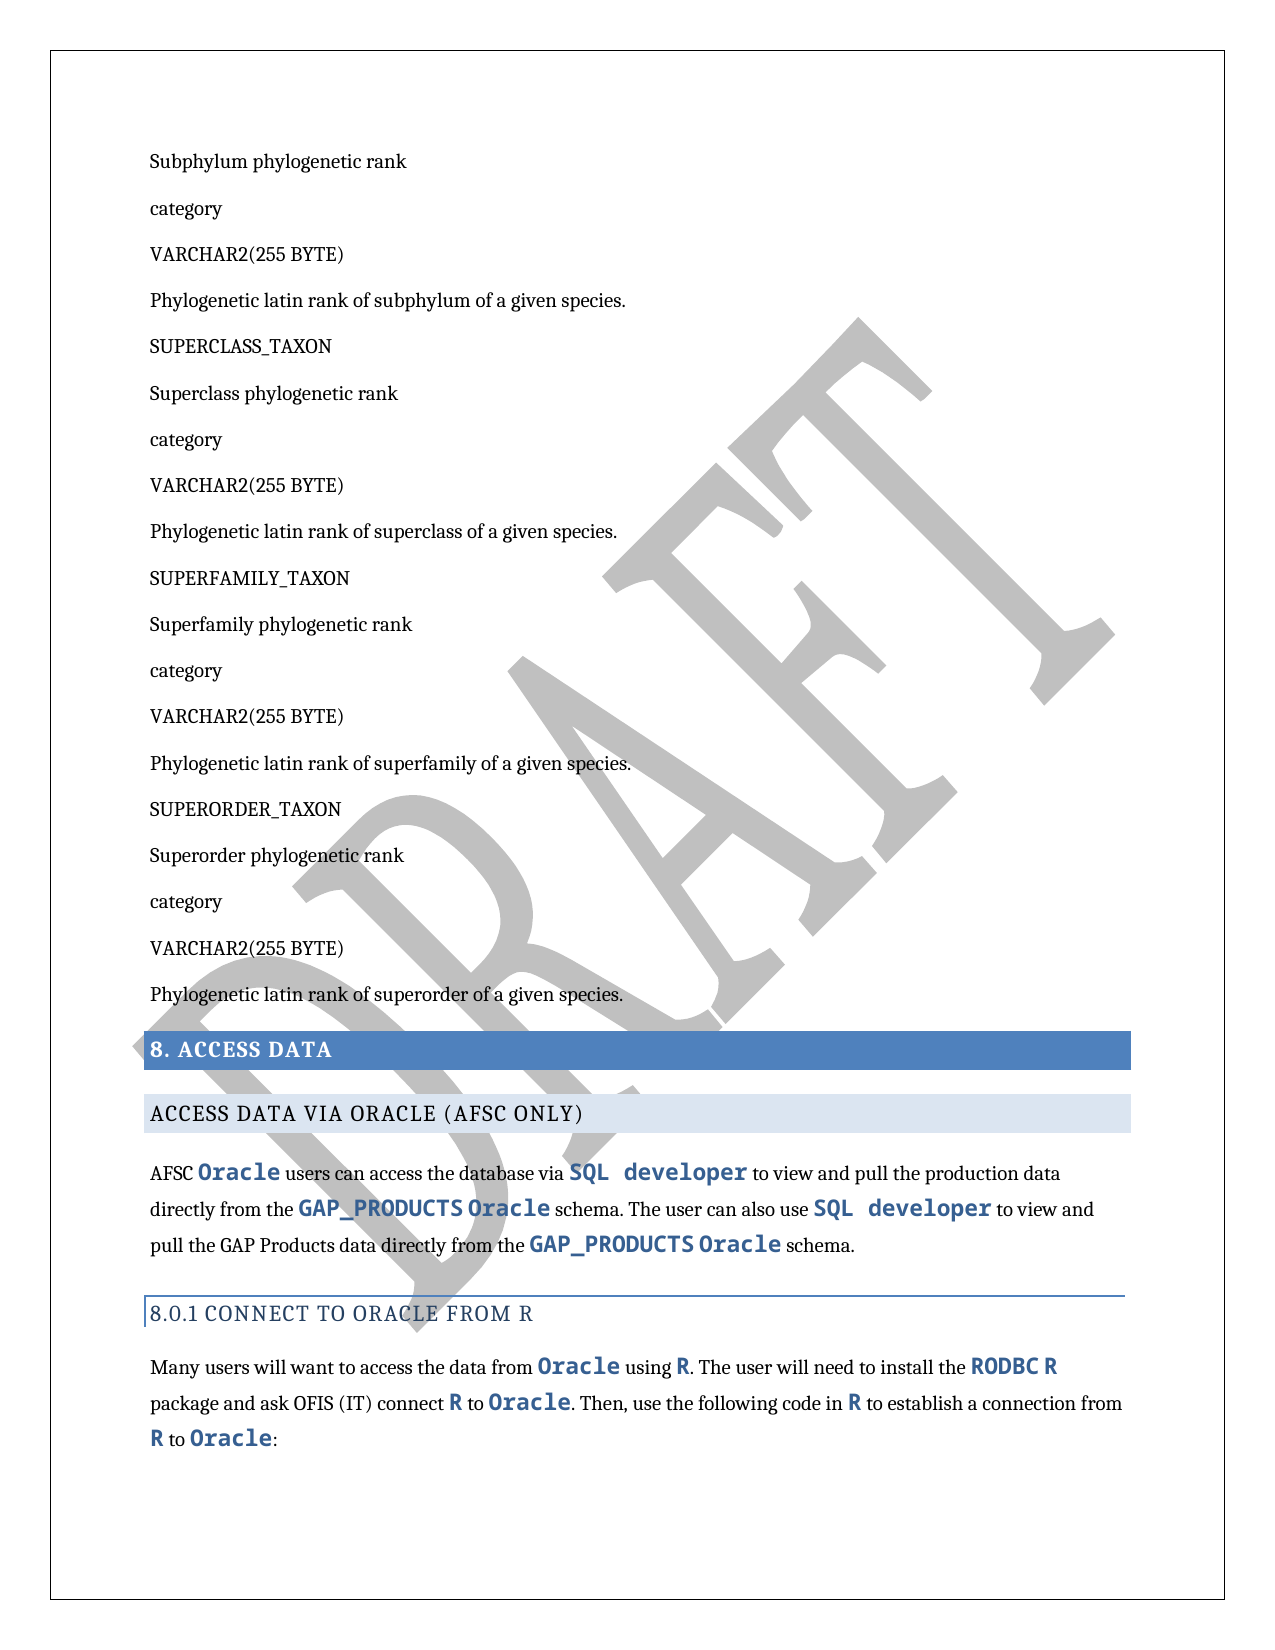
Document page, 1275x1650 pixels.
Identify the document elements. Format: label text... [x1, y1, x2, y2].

text Subphylum phylogenetic rank [150, 150, 1125, 174]
text Superorder phylogenetic rank [150, 844, 1125, 868]
subtitle Access data via Oracle (AFSC only) [150, 1101, 1125, 1127]
text VARCHAR2(255 BYTE) [150, 474, 1125, 498]
subtitle 8. Access data [150, 1037, 1125, 1063]
text Superclass phylogenetic rank [150, 381, 1125, 405]
text Superfamily phylogenetic rank [150, 612, 1125, 636]
text VARCHAR2(255 BYTE) [150, 242, 1125, 266]
text category [150, 196, 1125, 220]
text SUPERFAMILY_TAXON [150, 566, 1125, 590]
subtitle 8.0.1 Connect to Oracle from R [146, 1297, 1125, 1327]
text category [150, 427, 1125, 451]
text SUPERORDER_TAXON [150, 797, 1125, 821]
text AFSC Oracle users can access the database via SQL developer to view and pull the production data directly from the GAP_PRODUCTS Oracle schema. The user can also use SQL developer to view and pull the GAP Products data directly from the GAP_PRODUCTS Oracle schema. [150, 1156, 1125, 1259]
text category [150, 659, 1125, 683]
text Phylogenetic latin rank of subphylum of a given species. [150, 289, 1125, 313]
text Phylogenetic latin rank of superfamily of a given species. [150, 751, 1125, 775]
text Phylogenetic latin rank of superclass of a given species. [150, 520, 1125, 544]
text Phylogenetic latin rank of superorder of a given species. [150, 982, 1125, 1006]
text Many users will want to access the data from Oracle using R. The user will need to install the RODBC R package and ask OFIS (IT) connect R to Oracle. Then, use the following code in R to establish a connection from R to Oracle: [150, 1349, 1125, 1453]
text SUPERCLASS_TAXON [150, 335, 1125, 359]
text VARCHAR2(255 BYTE) [150, 705, 1125, 729]
text VARCHAR2(255 BYTE) [150, 936, 1125, 960]
text category [150, 890, 1125, 914]
